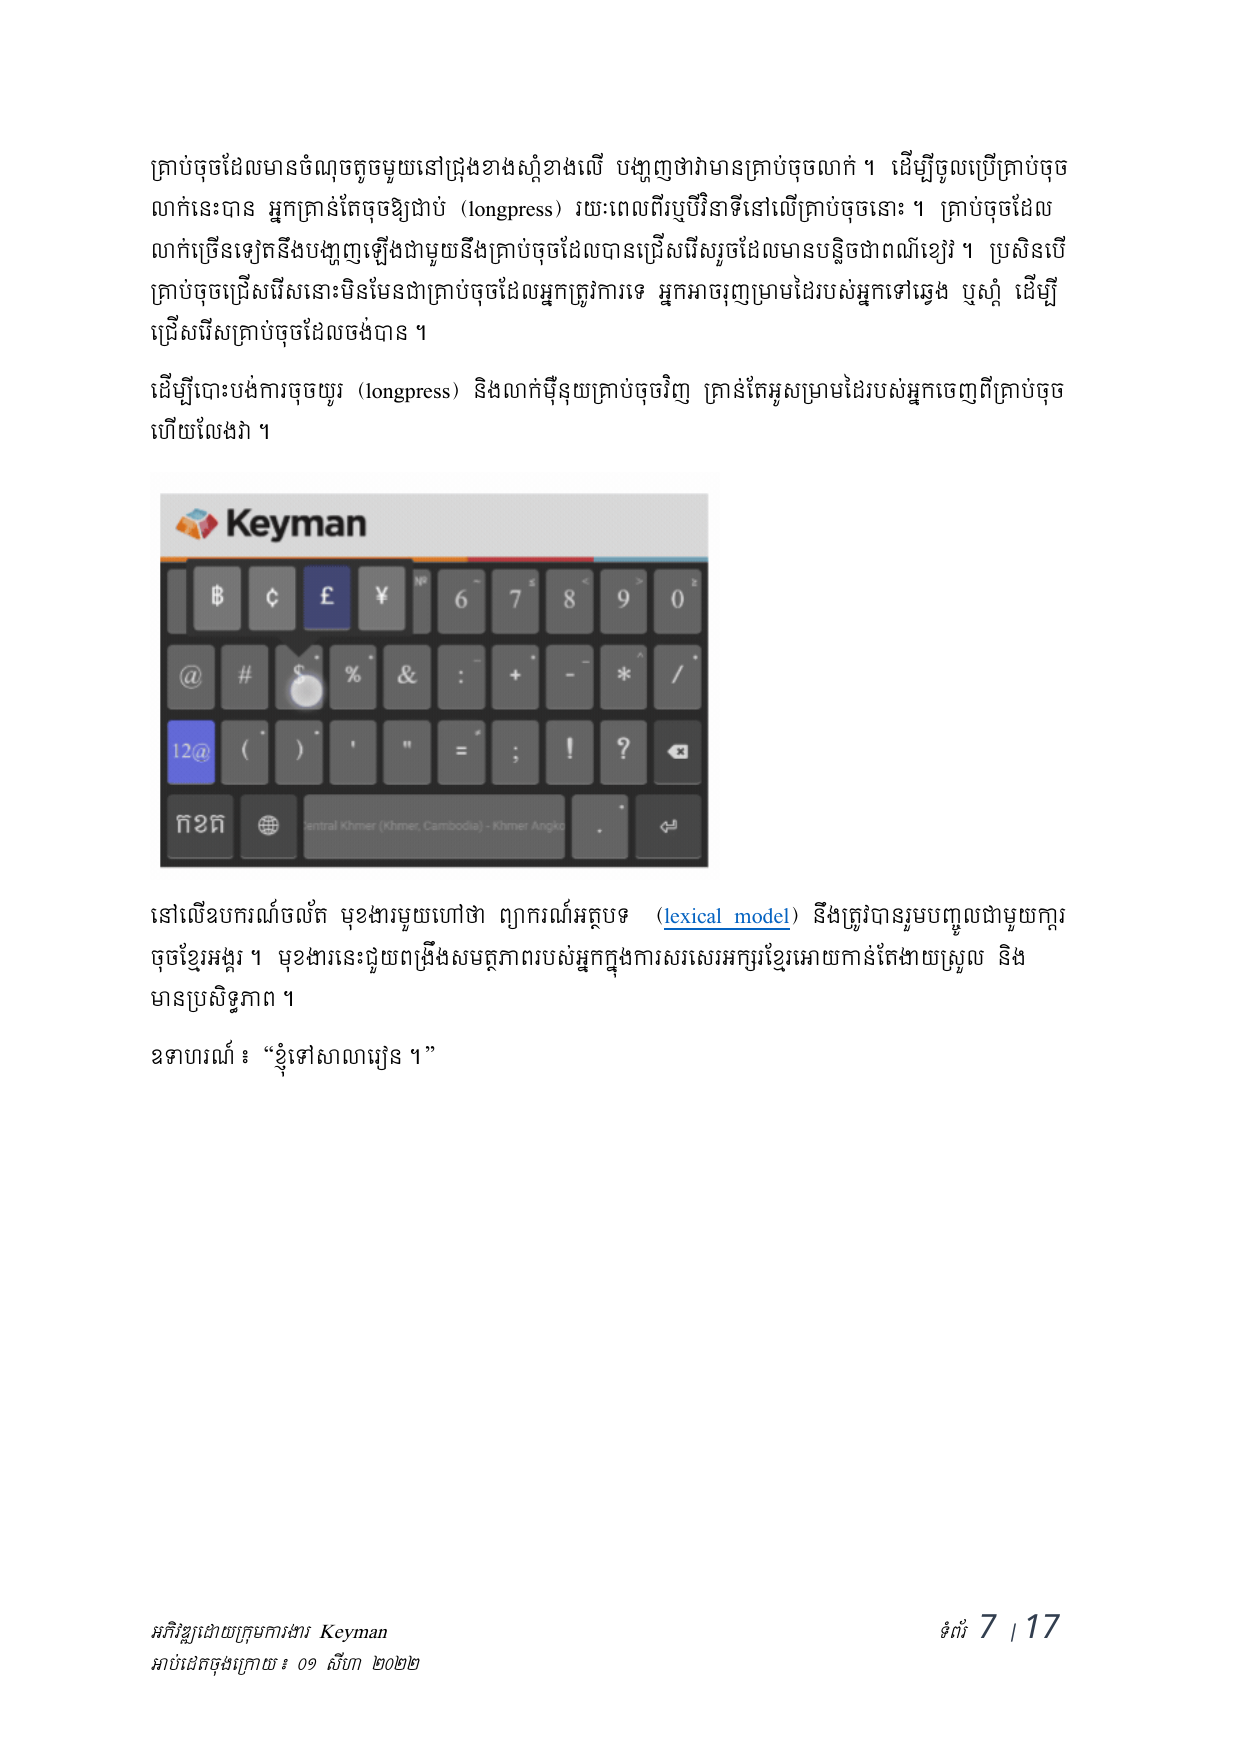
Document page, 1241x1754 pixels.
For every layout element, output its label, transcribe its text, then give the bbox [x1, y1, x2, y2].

text នៅលើឧបករណ៍ចល័ត មុខងារមួយហៅថា ព្យាករណ៍អត្ថបទ (lexical model) នឹងត្រូវបានរួមបញ្ចូលជាមួយក្តារចុចខ្មែរអង្គរ។ មុខងារនេះជួយពង្រឹងសមត្ថភាពរបស់អ្នកក្នុងការសរសេរអក្សរខ្មែរអោយកាន់តែងាយស្រួល និងមានប្រសិទ្ធភាព។ [150, 898, 1090, 1019]
text ដើម្បីបោះបង់ការចុចយូរ (longpress) និងលាក់ម៉ឺនុយគ្រាប់ចុចវិញ គ្រាន់តែអូសម្រាមដៃរបស់អ្នកចេញពីគ្រាប់ចុច ហើយលែងវា។ [150, 373, 1090, 452]
text គ្រាប់ចុចដែលមានចំណុចតូចមួយនៅជ្រុងខាងស្តាំខាងលើ បង្ហាញថាវាមានគ្រាប់ចុចលាក់។ ដើម្បីចូលប្រើគ្រាប់ចុចលាក់នេះបាន អ្នកគ្រាន់តែចុចឱ្យជាប់ (longpress) រយៈពេលពីរឬបីវិនាទីនៅលើគ្រាប់ចុចនោះ។ គ្រាប់ចុចដែលលាក់ច្រើនទៀតនឹងបង្ហាញឡើងជាមួយនឹងគ្រាប់ចុចដែលបានជ្រើសរើសរួចដែលមានបន្លិចជាពណ៌ខៀវ។ ប្រសិនបើគ្រាប់ចុចជ្រើសរើសនោះមិនមែនជាគ្រាប់ចុចដែលអ្នកត្រូវការទេ អ្នកអាចរុញម្រាមដៃរបស់អ្នកទៅឆ្វេង ឬស្តាំ ដើម្បីជ្រើសរើសគ្រាប់ចុចដែលចង់បាន។ [150, 150, 1090, 353]
text ឧទាហរណ៍៖ “ខ្ញុំទៅសាលារៀន។” [150, 1038, 1090, 1077]
picture [150, 472, 721, 880]
